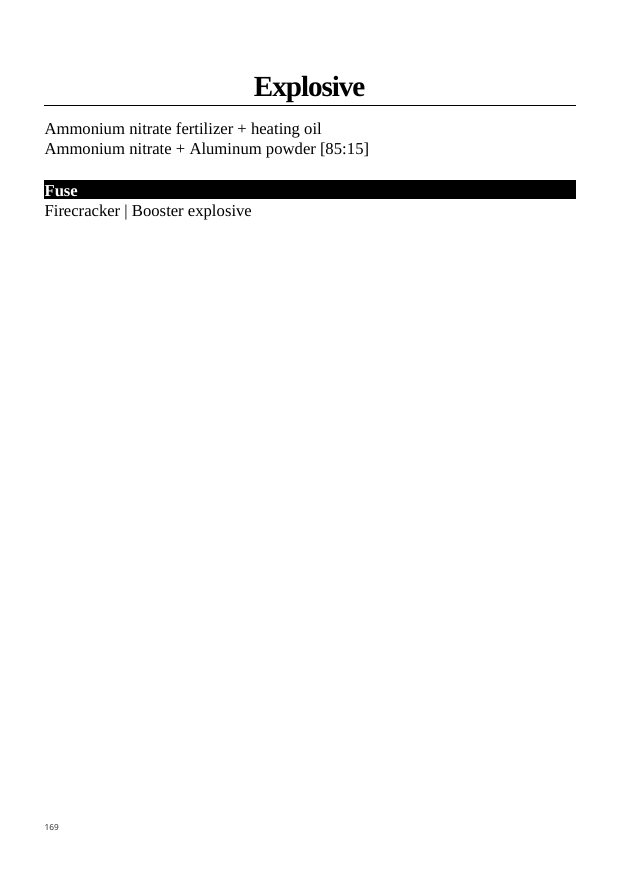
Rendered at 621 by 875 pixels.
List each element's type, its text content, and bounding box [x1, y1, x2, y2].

subtitle Explosive [44, 69, 576, 105]
text Ammonium nitrate + Aluminum powder [85:15] [44, 139, 576, 158]
text Ammonium nitrate fertilizer + heating oil [44, 118, 576, 138]
subtitle Fuse [44, 180, 576, 199]
text Firecracker | Booster explosive [44, 201, 576, 220]
